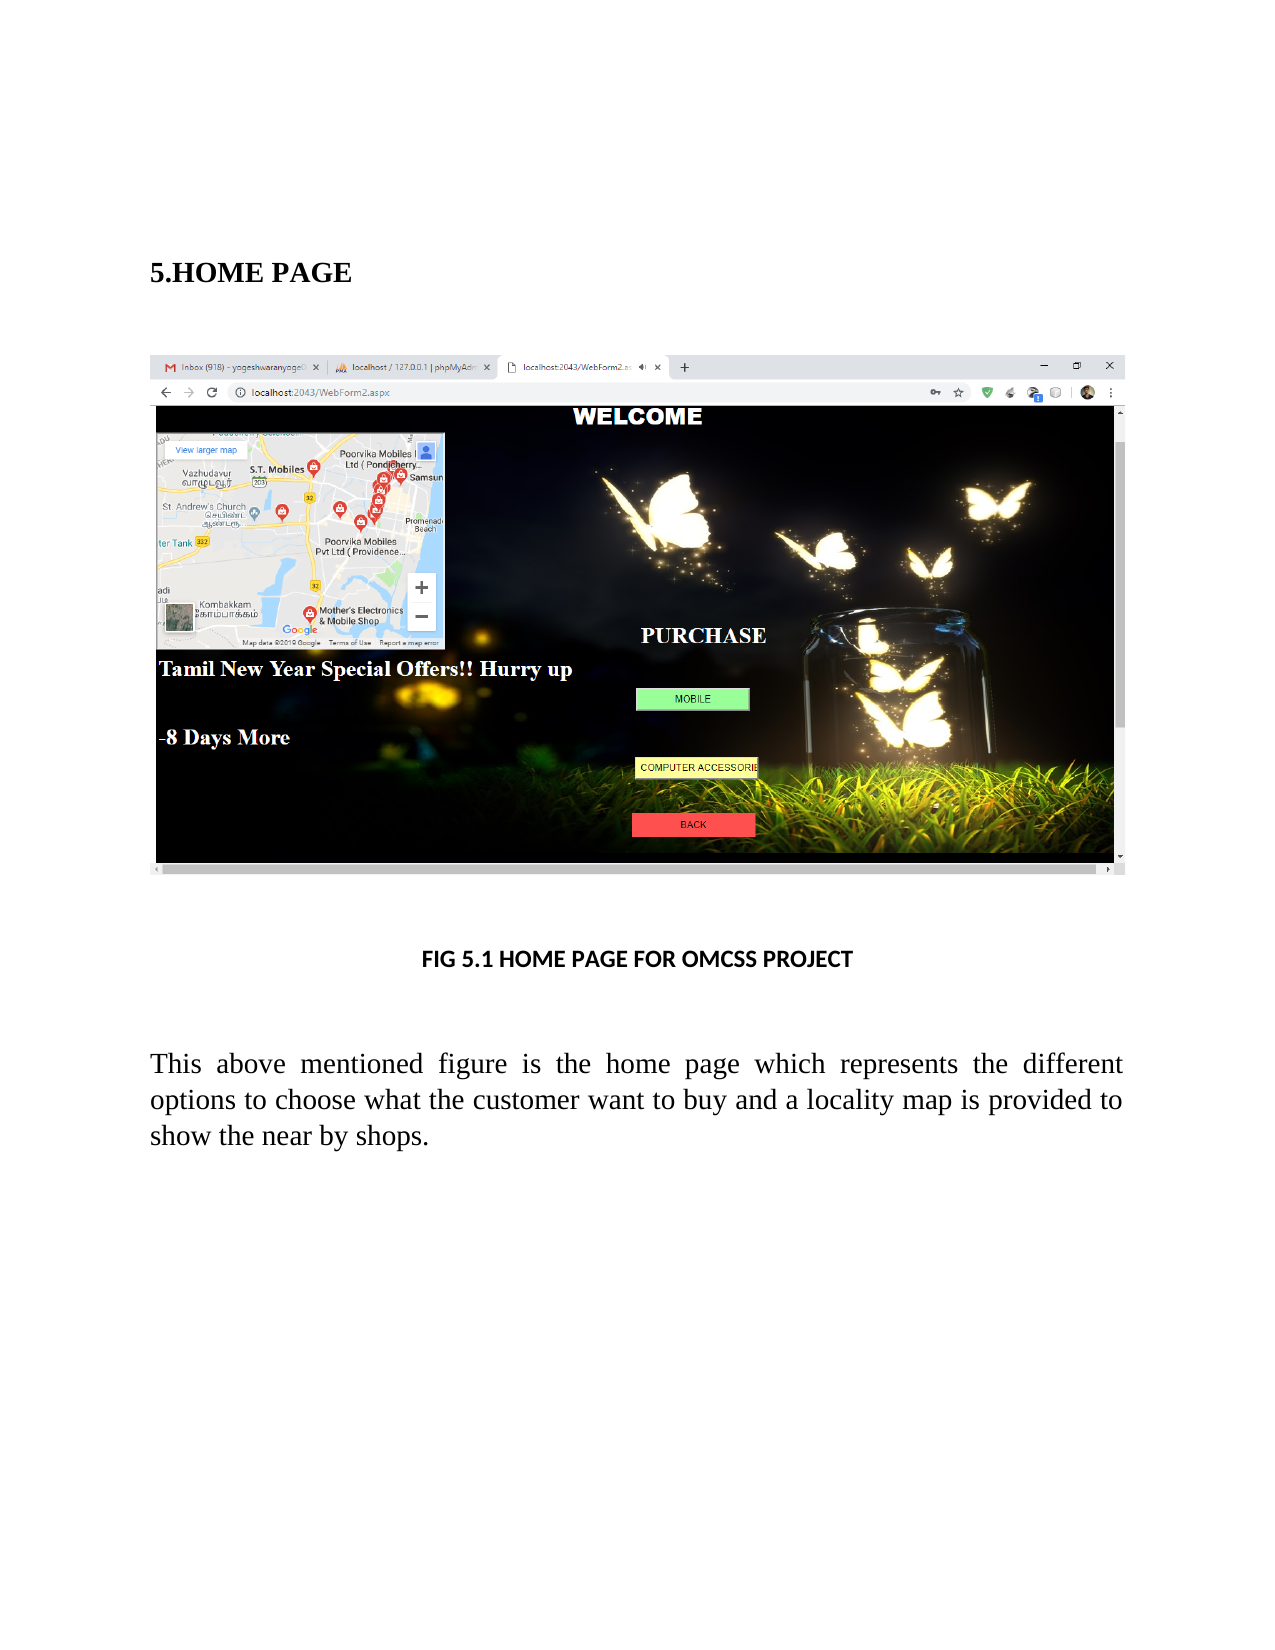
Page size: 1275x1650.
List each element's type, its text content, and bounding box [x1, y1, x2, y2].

text FIG 5.1 HOME PAGE FOR OMCSS PROJECT [150, 943, 1125, 974]
picture [150, 355, 1125, 875]
text This above mentioned figure is the home page which represents the different options to choose what the customer want to buy and a locality map is provided to show the near by shops. [150, 1046, 1125, 1152]
text 5.HOME PAGE [150, 256, 1125, 289]
